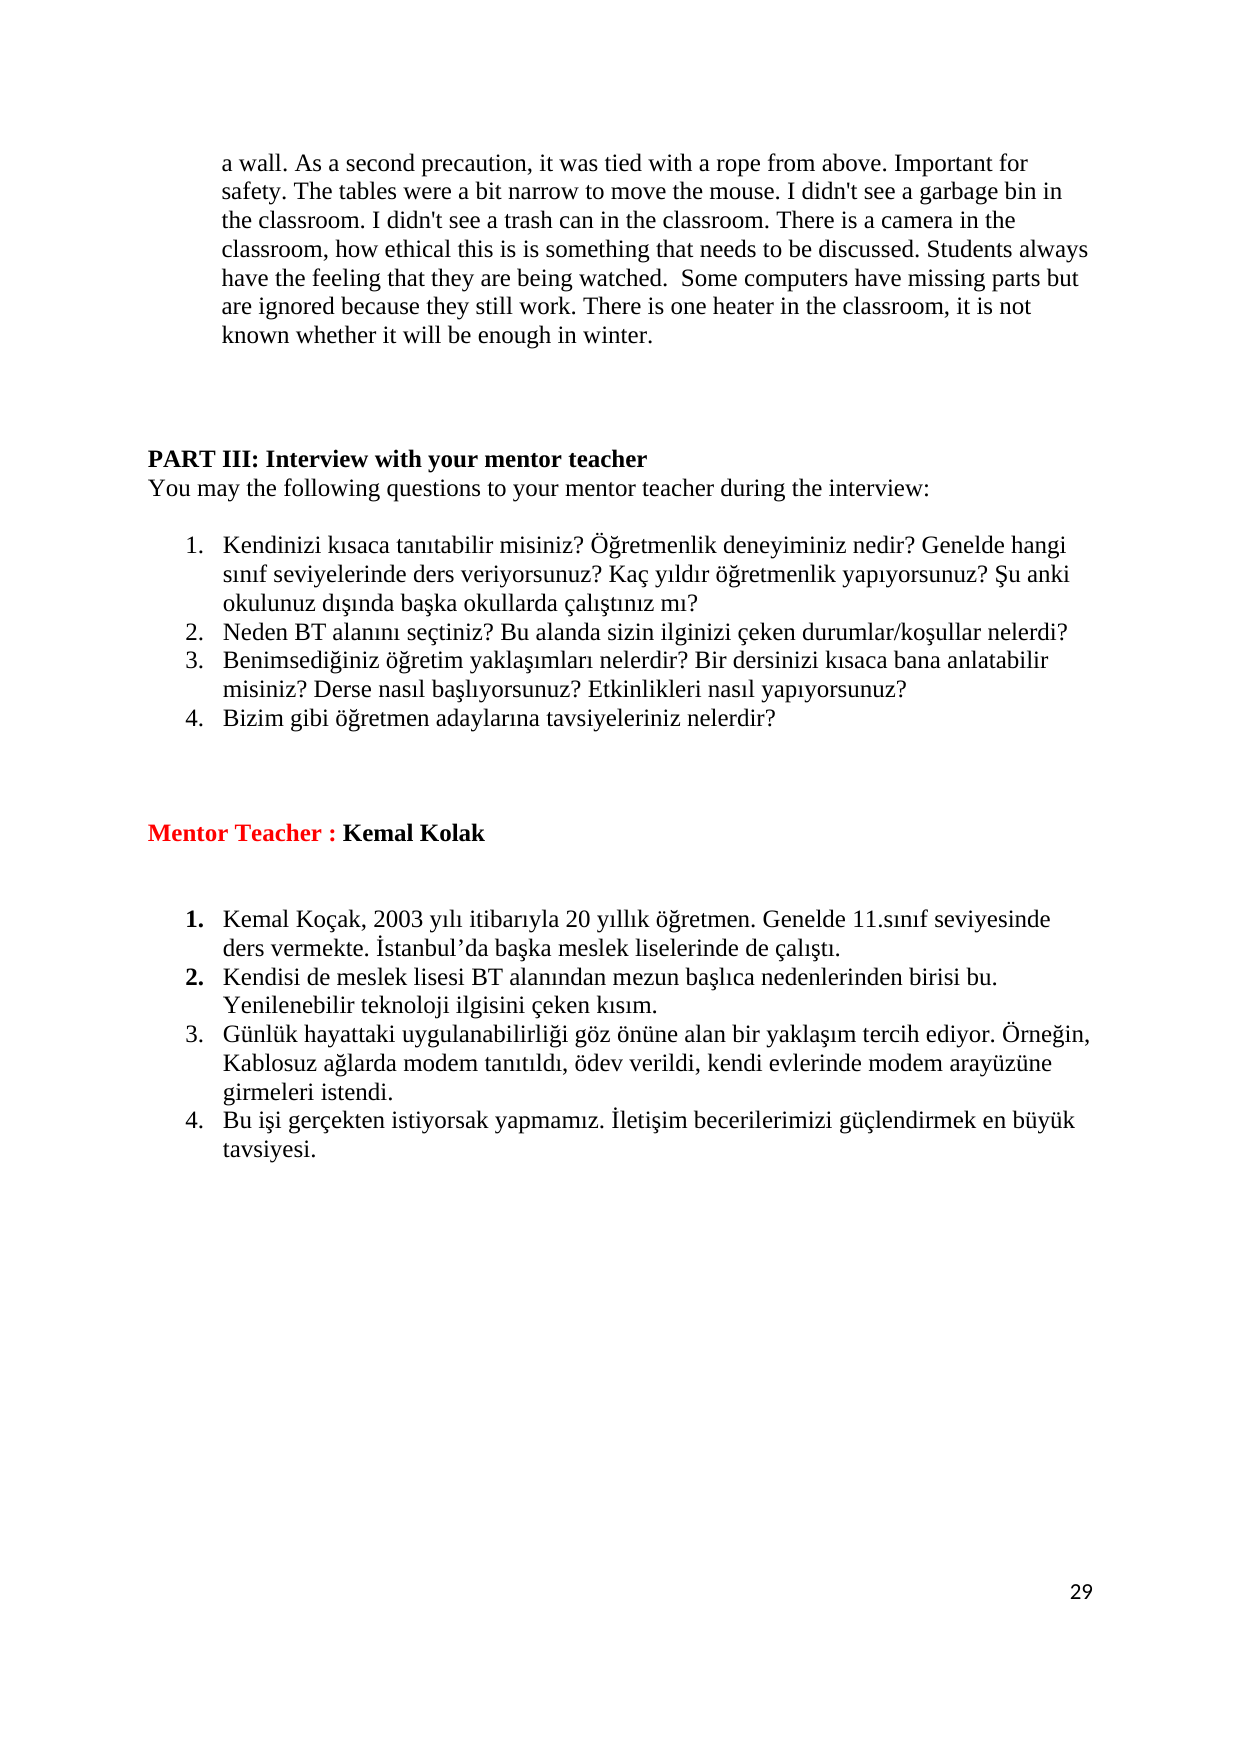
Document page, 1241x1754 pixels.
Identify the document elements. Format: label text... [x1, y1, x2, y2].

list Kendinizi kısaca tanıtabilir misiniz? Öğretmenlik deneyiminiz nedir? Genelde hangi sınıf seviyelerinde ders veriyorsunuz? Kaç yıldır öğretmenlik yapıyorsunuz? Şu anki okulunuz dışında başka okullarda çalıştınız mı? [185, 531, 1093, 617]
text Mentor Teacher : Kemal Kolak [148, 818, 1093, 847]
list Bizim gibi öğretmen adaylarına tavsiyeleriniz nelerdir? [185, 703, 1093, 732]
list Benimsediğiniz öğretim yaklaşımları nelerdir? Bir dersinizi kısaca bana anlatabilir misiniz? Derse nasıl başlıyorsunuz? Etkinlikleri nasıl yapıyorsunuz? [185, 646, 1093, 703]
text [221, 148, 1093, 349]
list Günlük hayattaki uygulanabilirliği göz önüne alan bir yaklaşım tercih ediyor. Örneğin, Kablosuz ağlarda modem tanıtıldı, ödev verildi, kendi evlerinde modem arayüzüne girmeleri istendi. [185, 1019, 1093, 1106]
text You may the following questions to your mentor teacher during the interview: [148, 473, 1093, 502]
list Kemal Koçak, 2003 yılı itibarıyla 20 yıllık öğretmen. Genelde 11.sınıf seviyesinde ders vermekte. İstanbul’da başka meslek liselerinde de çalıştı. [185, 904, 1093, 962]
text PART III: Interview with your mentor teacher [148, 444, 1093, 473]
list Kendisi de meslek lisesi BT alanından mezun başlıca nedenlerinden birisi bu. Yenilenebilir teknoloji ilgisini çeken kısım. [185, 962, 1093, 1019]
list Neden BT alanını seçtiniz? Bu alanda sizin ilginizi çeken durumlar/koşullar nelerdi? [185, 617, 1093, 646]
list Bu işi gerçekten istiyorsak yapmamız. İletişim becerilerimizi güçlendirmek en büyük tavsiyesi. [185, 1106, 1093, 1163]
